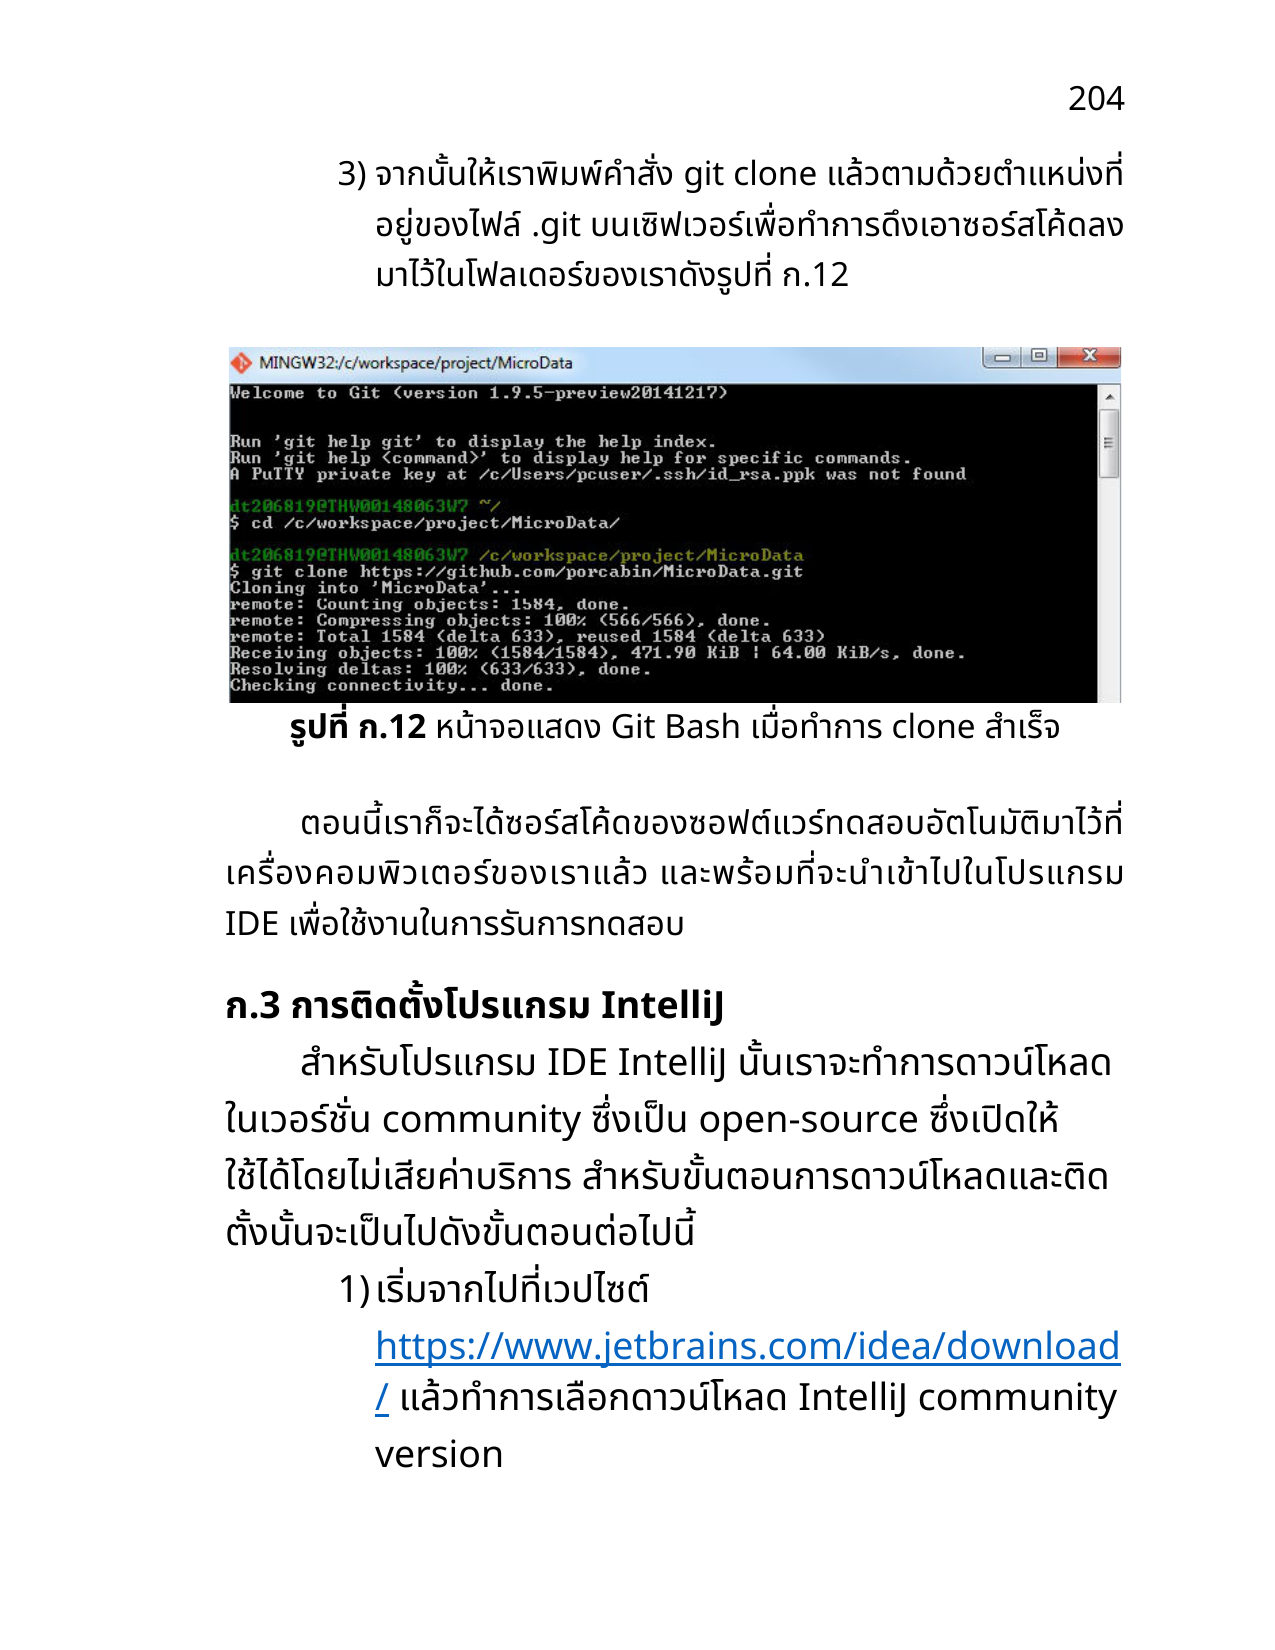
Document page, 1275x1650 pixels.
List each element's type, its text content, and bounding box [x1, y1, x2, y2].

text สำหรับโปรแกรม IDE IntelliJ นั้นเราจะทำการดาวน์โหลดในเวอร์ชั่น community ซึ่งเป็น open-source ซึ่งเปิดให้ใช้ได้โดยไม่เสียค่าบริการ สำหรับขั้นตอนการดาวน์โหลดและติดตั้งนั้นจะเป็นไปดังขั้นตอนต่อไปนี้ [225, 1035, 1125, 1263]
text ก.3 การติดตั้งโปรแกรม IntelliJ [225, 978, 1125, 1035]
picture [228, 347, 1122, 703]
list เริ่มจากไปที่เวปไซต์ https://www.jetbrains.com/idea/download/ แล้วทำการเลือกดาวน์โหลด IntelliJ community version [337, 1263, 1125, 1479]
list จากนั้นให้เราพิมพ์คำสั่ง git clone แล้วตามด้วยตำแหน่งที่อยู่ของไฟล์ .git บนเซิฟเวอร์เพื่อทำการดึงเอาซอร์สโค้ดลงมาไว้ในโฟลเดอร์ของเราดังรูปที่ ก.12 [337, 150, 1125, 302]
text ตอนนี้เราก็จะได้ซอร์สโค้ดของซอฟต์แวร์ทดสอบอัตโนมัติมาไว้ที่เครื่องคอมพิวเตอร์ของเราแล้ว และพร้อมที่จะนำเข้าไปในโปรแกรม IDE เพื่อใช้งานในการรันการทดสอบ [225, 799, 1125, 950]
text รูปที่ ก.12 หน้าจอแสดง Git Bash เมื่อทำการ clone สำเร็จ [225, 703, 1125, 753]
